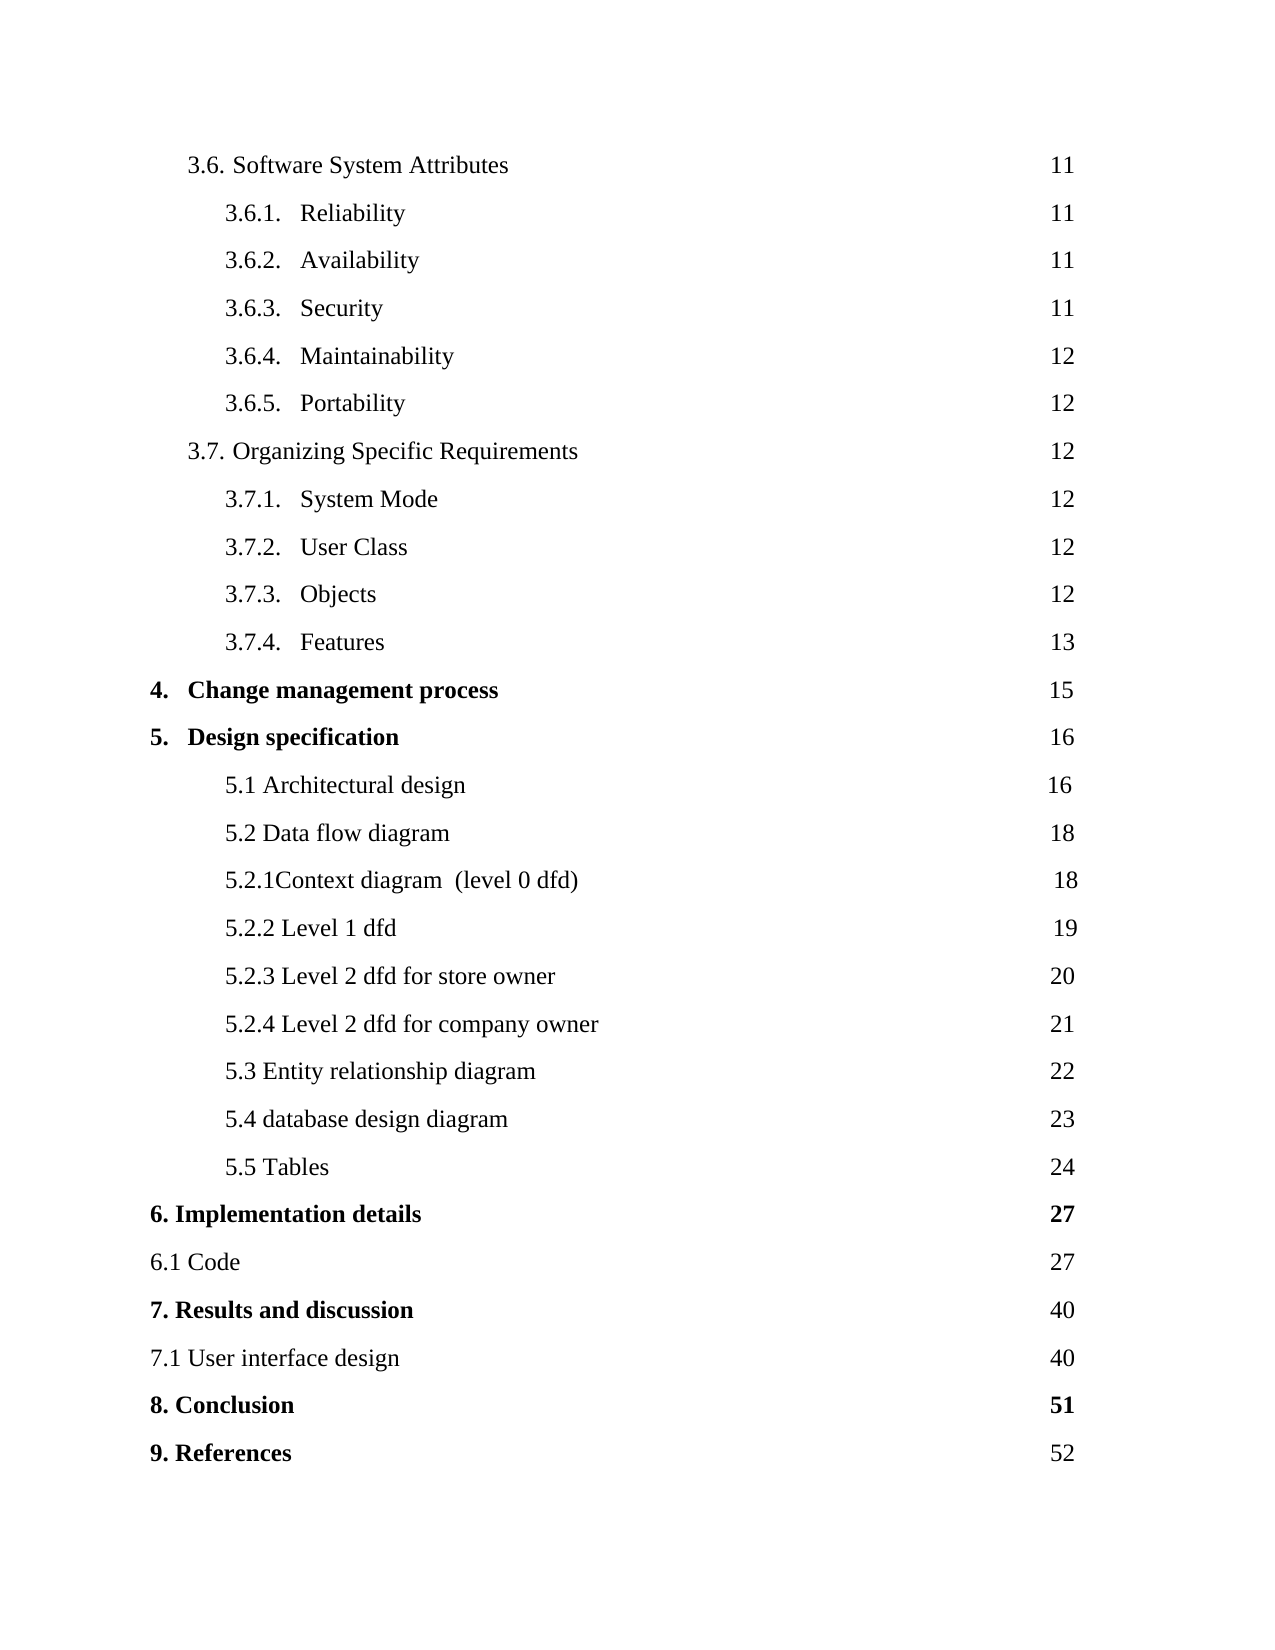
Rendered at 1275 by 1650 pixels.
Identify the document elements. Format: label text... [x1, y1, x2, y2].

list User Class 12 [225, 532, 1125, 560]
text 5.4 database design diagram 23 [150, 1104, 1125, 1133]
text 5.2.2 Level 1 dfd 19 [150, 913, 1125, 942]
list Objects 12 [225, 579, 1125, 608]
list Features 13 [225, 627, 1125, 656]
text 7. Results and discussion 40 [150, 1295, 1125, 1324]
text 7.1 User interface design 40 [150, 1343, 1125, 1371]
text 6.1 Code 27 [150, 1247, 1125, 1276]
text 5.2 Data flow diagram 18 [150, 818, 1125, 847]
text 5.3 Entity relationship diagram 22 [150, 1056, 1125, 1085]
text 9. References 52 [150, 1438, 1125, 1467]
text 5.1 Architectural design 16 [150, 770, 1125, 799]
text 6. Implementation details 27 [150, 1199, 1125, 1228]
list Change management process 15 [150, 675, 1125, 703]
text 5.5 Tables 24 [150, 1152, 1125, 1181]
list Availability 11 [225, 245, 1125, 274]
text 8. Conclusion 51 [150, 1390, 1125, 1419]
list Design specification 16 [150, 722, 1125, 751]
list Organizing Specific Requirements 12 [187, 436, 1125, 465]
text 5.2.3 Level 2 dfd for store owner 20 [150, 961, 1125, 990]
text 5.2.1Context diagram (level 0 dfd) 18 [150, 866, 1125, 894]
list Security 11 [225, 293, 1125, 322]
list Software System Attributes 11 [187, 150, 1125, 179]
list System Mode 12 [225, 484, 1125, 513]
list Reliability 11 [225, 198, 1125, 226]
text 5.2.4 Level 2 dfd for company owner 21 [150, 1009, 1125, 1037]
list Portability 12 [225, 388, 1125, 417]
list Maintainability 12 [225, 341, 1125, 369]
